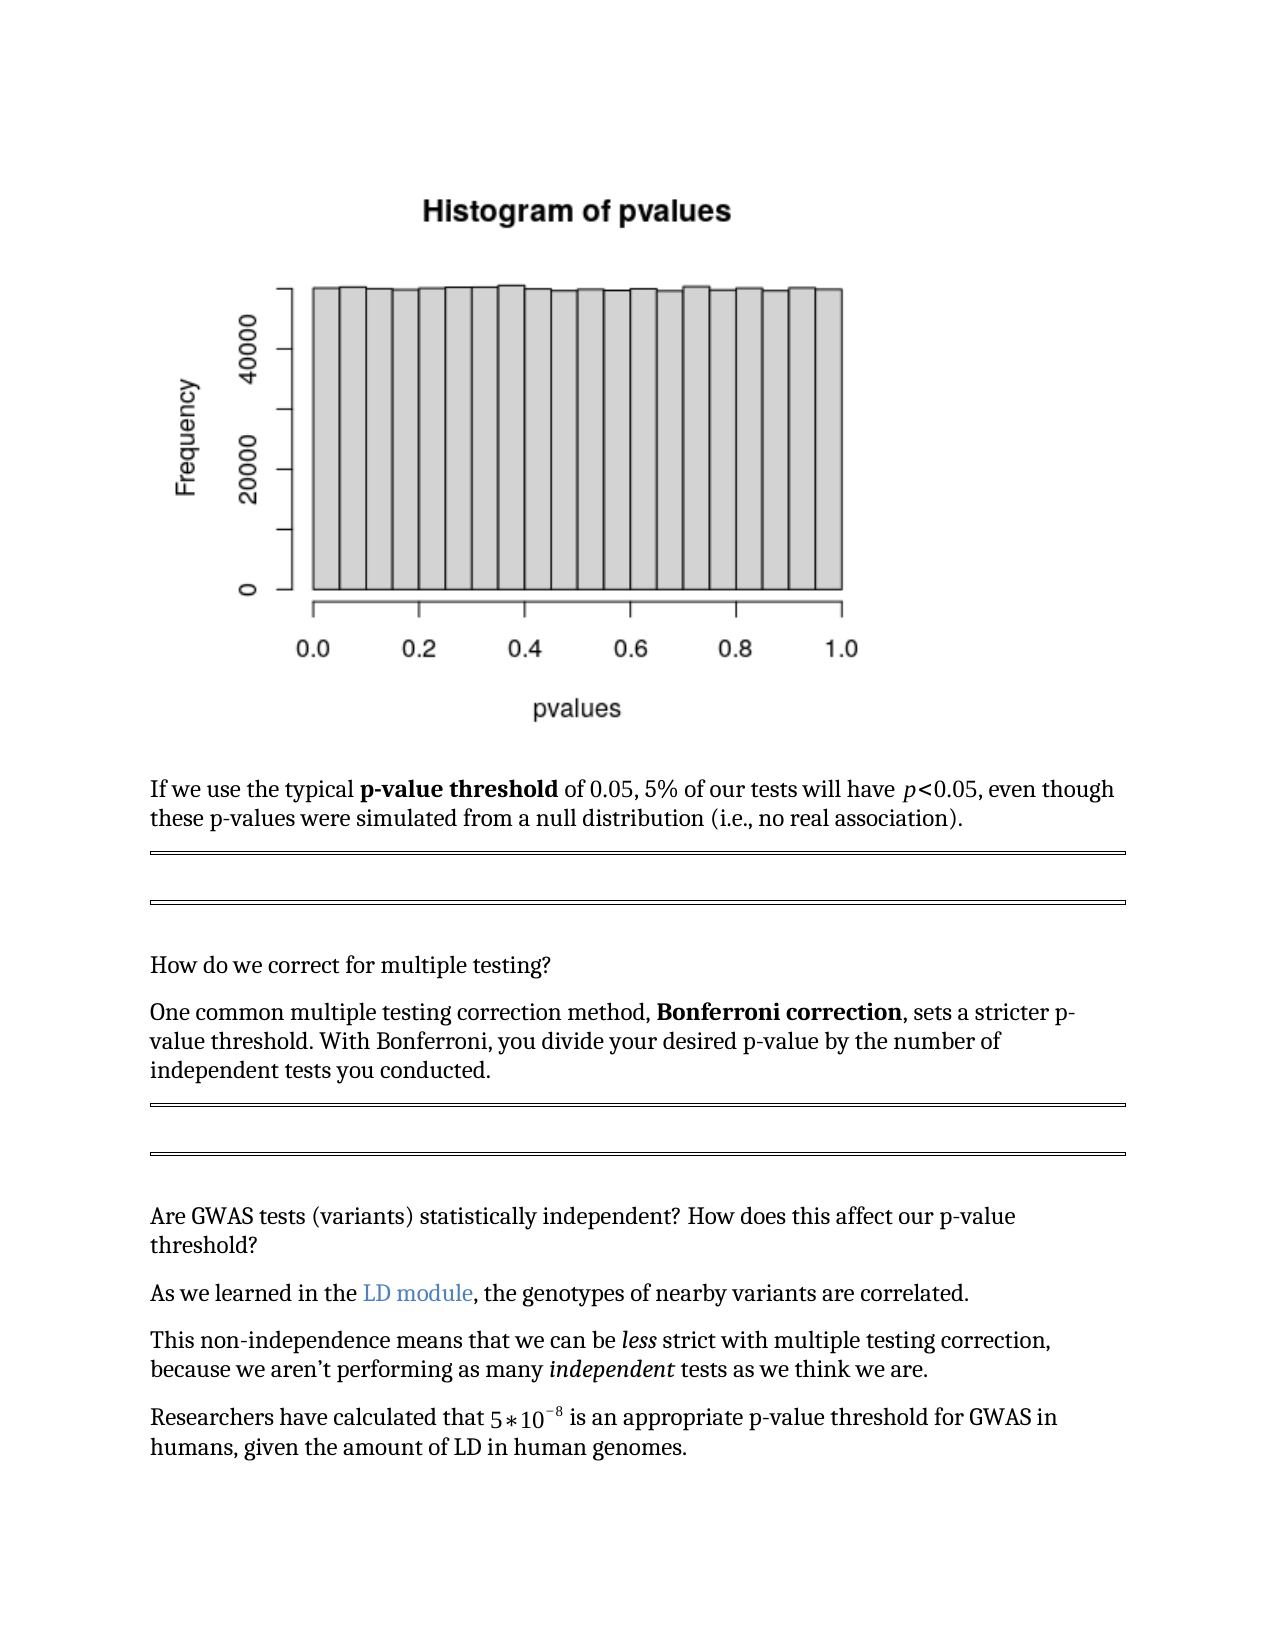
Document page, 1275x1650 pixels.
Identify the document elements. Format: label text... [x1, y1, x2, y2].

picture [168, 150, 927, 757]
text One common multiple testing correction method, Bonferroni correction, sets a stricter p-value threshold. With Bonferroni, you divide your desired p-value by the number of independent tests you conducted. [150, 998, 1125, 1084]
text As we learned in the LD module, the genotypes of nearby variants are correlated. [150, 1278, 1125, 1307]
text Are GWAS tests (variants) statistically independent? How does this affect our p-value threshold? [150, 1202, 1125, 1260]
text If we use the typical p-value threshold of , 5% of our tests will have , even though these p-values were simulated from a null distribution (i.e., no real association). [150, 775, 1125, 833]
text Researchers have calculated that is an appropriate p-value threshold for GWAS in humans, given the amount of LD in human genomes. [150, 1402, 1125, 1462]
text This non-independence means that we can be less strict with multiple testing correction, because we aren’t performing as many independent tests as we think we are. [150, 1326, 1125, 1383]
text How do we correct for multiple testing? [150, 951, 1125, 979]
